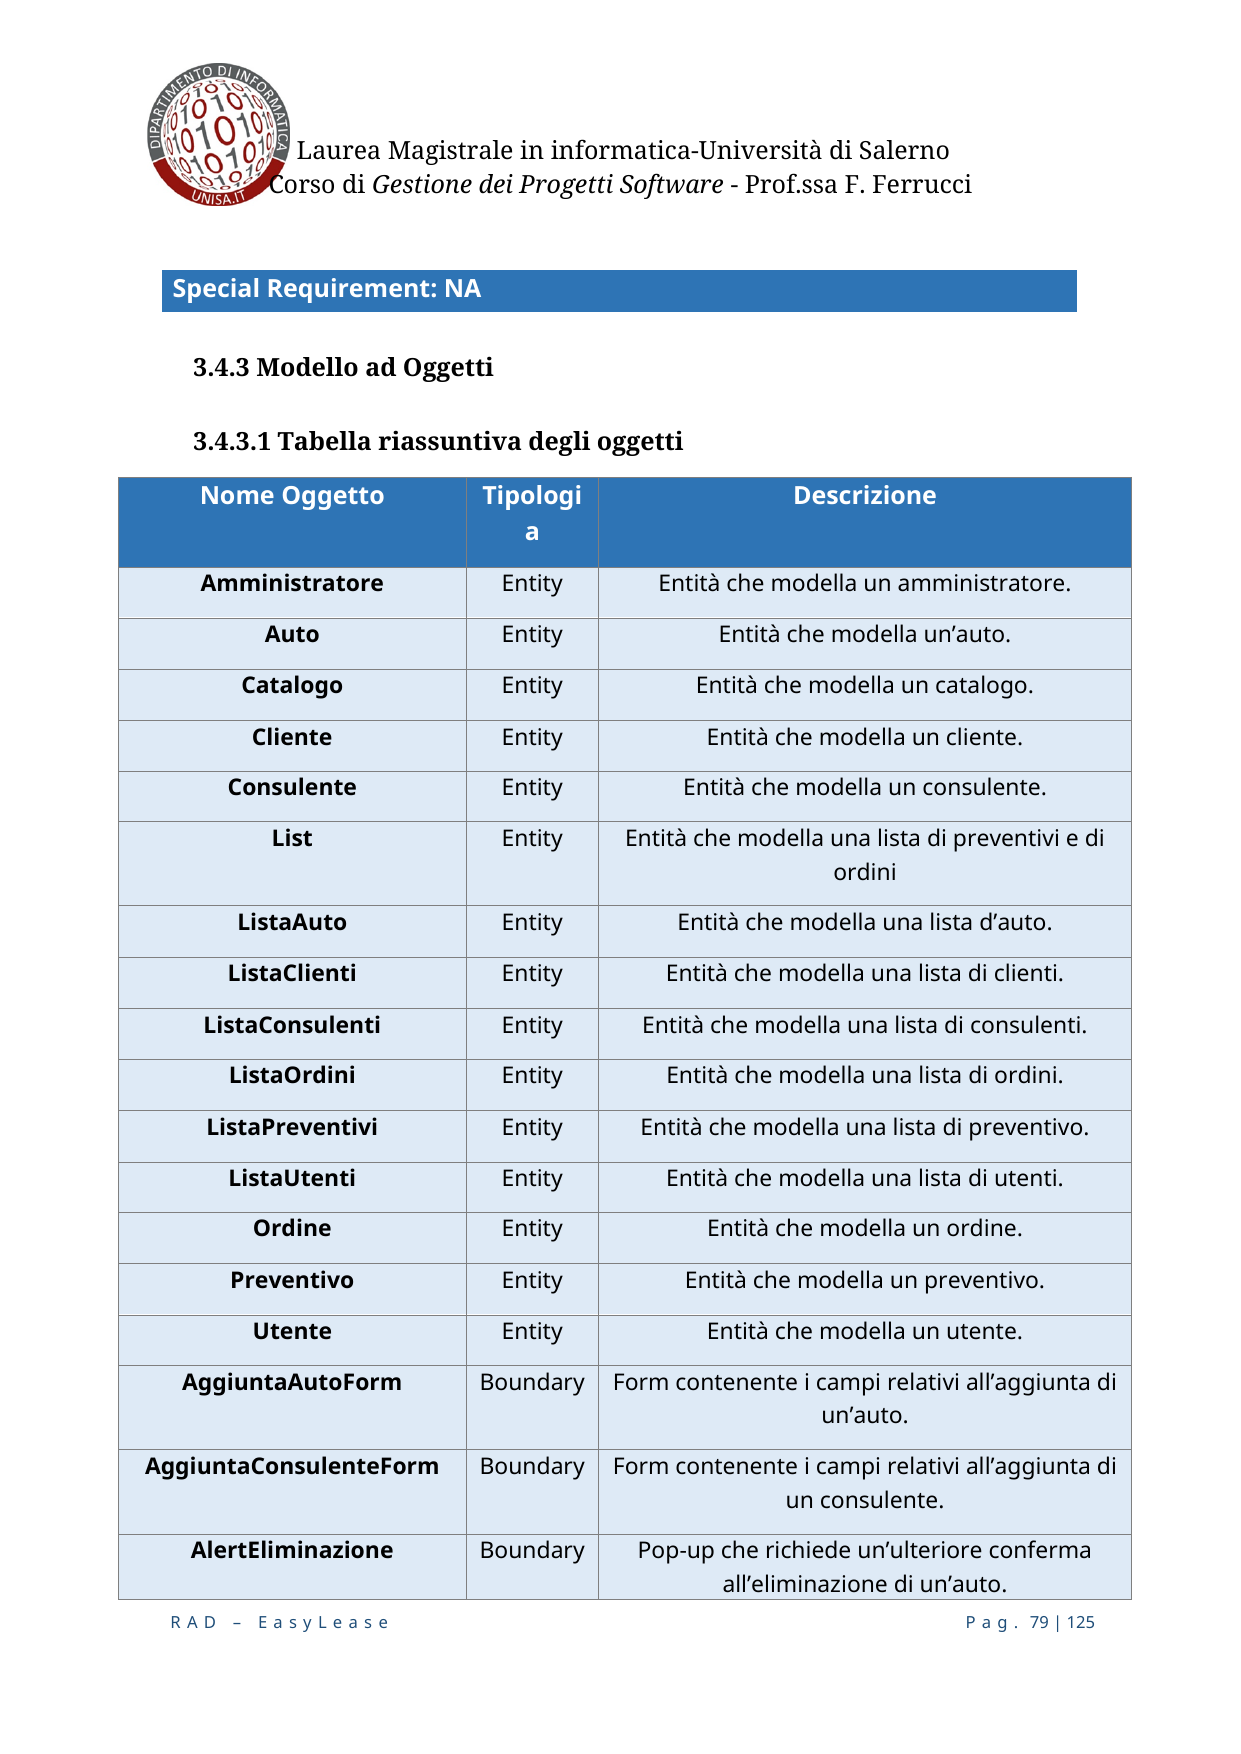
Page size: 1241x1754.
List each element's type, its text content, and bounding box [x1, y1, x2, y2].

table_header Tipologia [467, 478, 598, 567]
table_cell Entity [467, 1060, 598, 1110]
table_cell Preventivo [119, 1264, 466, 1314]
table_cell Entità che modella un cliente. [599, 721, 1131, 771]
table_cell Amministratore [119, 568, 466, 617]
table_cell ListaClienti [119, 958, 466, 1008]
table_cell Entity [467, 670, 598, 720]
table_cell Entity [467, 906, 598, 957]
table_cell Catalogo [119, 670, 466, 720]
list 3.4.3.1 Tabella riassuntiva degli oggetti [193, 423, 1122, 457]
table_cell Pop-up che richiede un’ulteriore conferma all’eliminazione di un’auto. [599, 1535, 1131, 1599]
table_cell Entità che modella una lista di preventivi e di ordini [599, 822, 1131, 905]
table_cell AggiuntaConsulenteForm [119, 1450, 466, 1534]
table_cell Form contenente i campi relativi all’aggiunta di un’auto. [599, 1366, 1131, 1449]
table_cell Form contenente i campi relativi all’aggiunta di un consulente. [599, 1450, 1131, 1534]
table_cell Entità che modella una lista di preventivo. [599, 1111, 1131, 1161]
table_cell Entity [467, 721, 598, 771]
table_header Descrizione [599, 478, 1131, 567]
table_cell Entità che modella un consulente. [599, 772, 1131, 821]
table_cell Entity [467, 568, 598, 617]
table_cell Cliente [119, 721, 466, 771]
table_header Nome Oggetto [119, 478, 466, 567]
table_cell Entità che modella un amministratore. [599, 568, 1131, 617]
table_cell Boundary [467, 1535, 598, 1599]
table_cell Entity [467, 1111, 598, 1161]
table_cell Auto [119, 619, 466, 669]
table_cell ListaOrdini [119, 1060, 466, 1110]
table_cell Entità che modella un catalogo. [599, 670, 1131, 720]
table_cell Utente [119, 1316, 466, 1365]
table_cell Special Requirement: NA [162, 270, 1077, 312]
table_cell Entità che modella un preventivo. [599, 1264, 1131, 1314]
table_cell Entity [467, 822, 598, 905]
table_cell Entity [467, 1213, 598, 1263]
table_cell Entity [467, 1009, 598, 1059]
table_cell Entità che modella una lista di ordini. [599, 1060, 1131, 1110]
table_cell Boundary [467, 1366, 598, 1449]
table_cell AggiuntaAutoForm [119, 1366, 466, 1449]
table_cell AlertEliminazione [119, 1535, 466, 1599]
table_cell Entity [467, 1316, 598, 1365]
table_cell Entità che modella una lista di clienti. [599, 958, 1131, 1008]
table_cell Entità che modella un utente. [599, 1316, 1131, 1365]
table_cell ListaUtenti [119, 1163, 466, 1212]
table_cell ListaAuto [119, 906, 466, 957]
table_cell Entity [467, 1264, 598, 1314]
table_cell ListaPreventivi [119, 1111, 466, 1161]
table_cell Boundary [467, 1450, 598, 1534]
table_cell Entità che modella una lista d’auto. [599, 906, 1131, 957]
table_cell Entità che modella un’auto. [599, 619, 1131, 669]
table_cell Ordine [119, 1213, 466, 1263]
list 3.4.3 Modello ad Oggetti [193, 350, 1122, 384]
table_cell Entità che modella un ordine. [599, 1213, 1131, 1263]
table_cell Entity [467, 1163, 598, 1212]
table_cell Entity [467, 619, 598, 669]
table_cell Entità che modella una lista di utenti. [599, 1163, 1131, 1212]
table_cell List [119, 822, 466, 905]
table_cell Consulente [119, 772, 466, 821]
picture [147, 63, 290, 206]
table_cell Entity [467, 958, 598, 1008]
table_cell Entità che modella una lista di consulenti. [599, 1009, 1131, 1059]
table_cell Entity [467, 772, 598, 821]
table_cell ListaConsulenti [119, 1009, 466, 1059]
